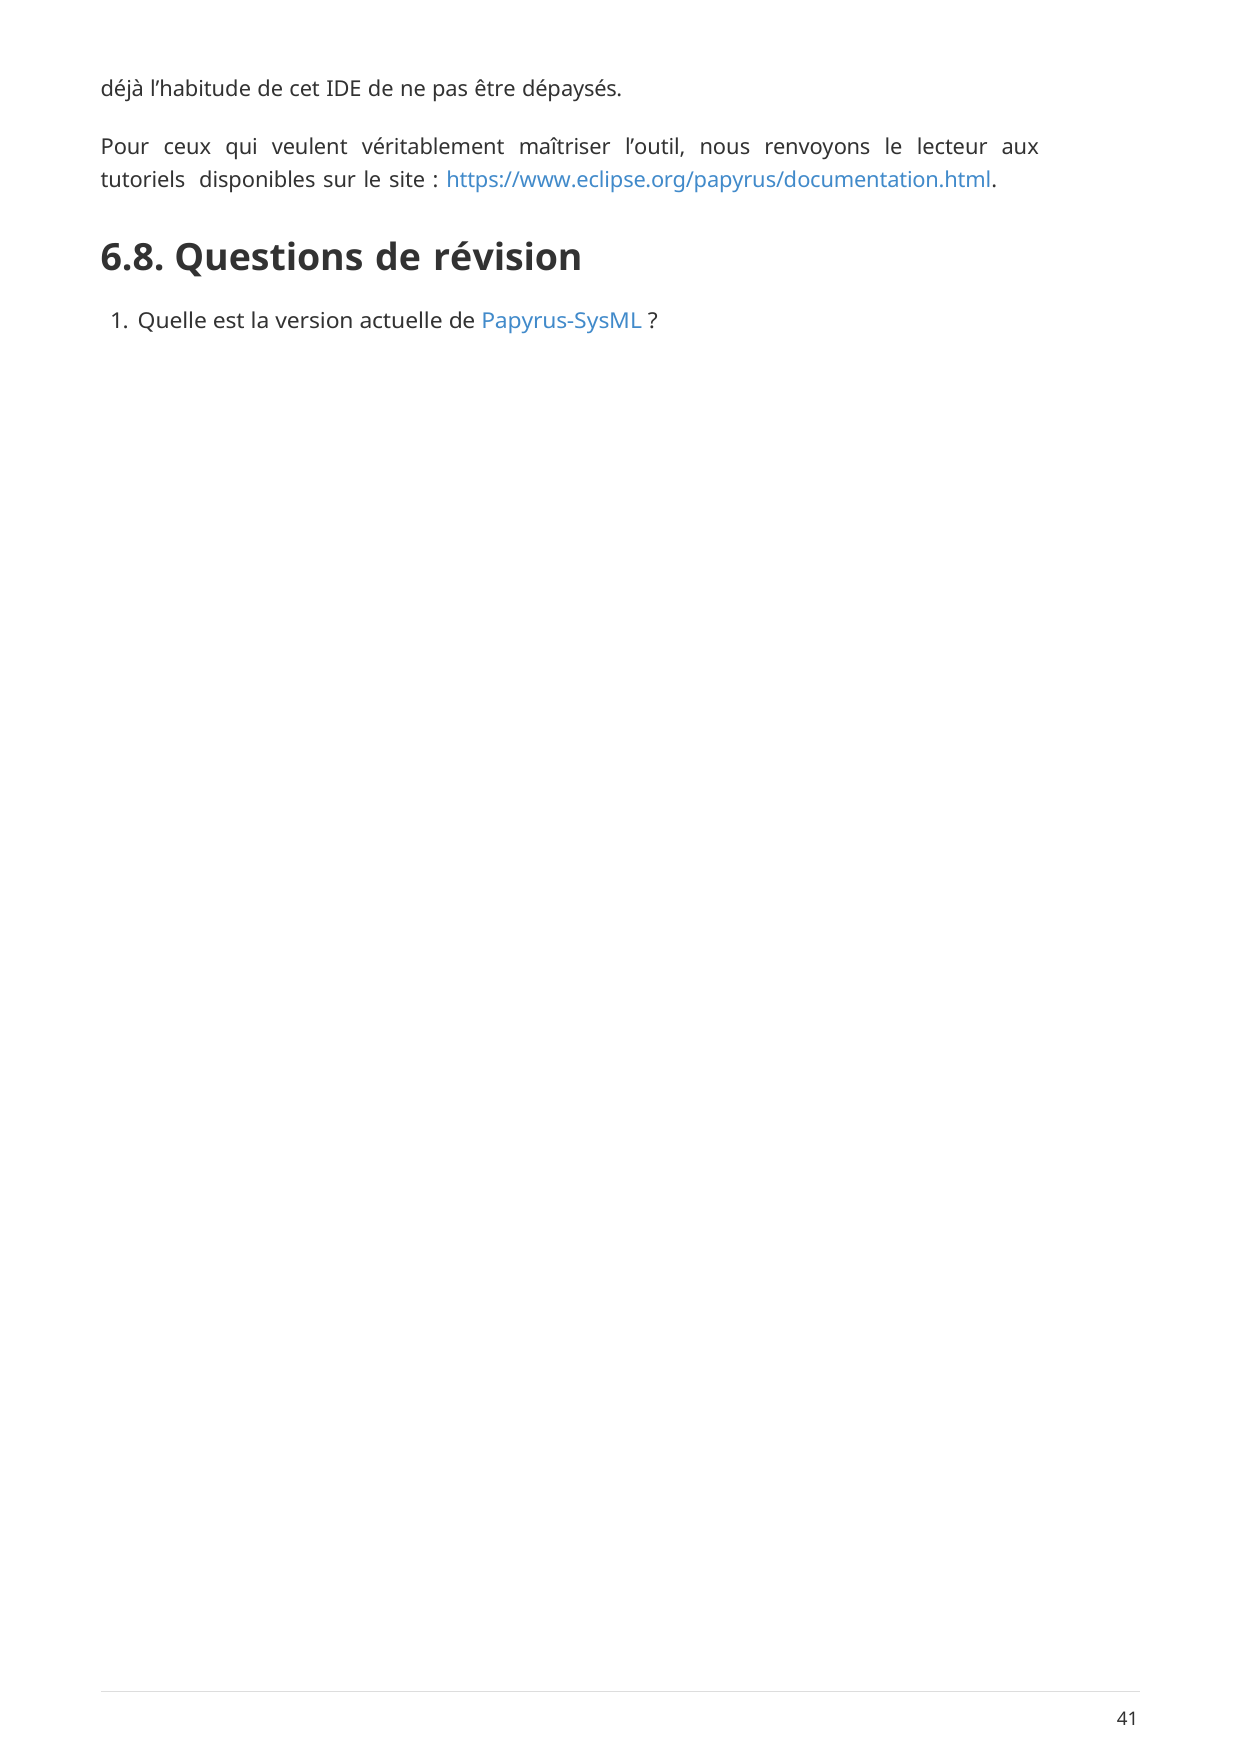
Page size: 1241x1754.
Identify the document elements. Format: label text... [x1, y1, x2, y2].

text Pour ceux qui veulent véritablement maîtriser l’outil, nous renvoyons le lecteur aux tutoriels disponibles sur le site : https://www.eclipse.org/papyrus/documentation.html. [100, 131, 1135, 193]
text 1. Quelle est la version actuelle de Papyrus-SysML ? [110, 305, 1151, 335]
subtitle Questions de révision [100, 230, 1151, 281]
text déjà l’habitude de cet IDE de ne pas être dépaysés. [100, 73, 1151, 103]
